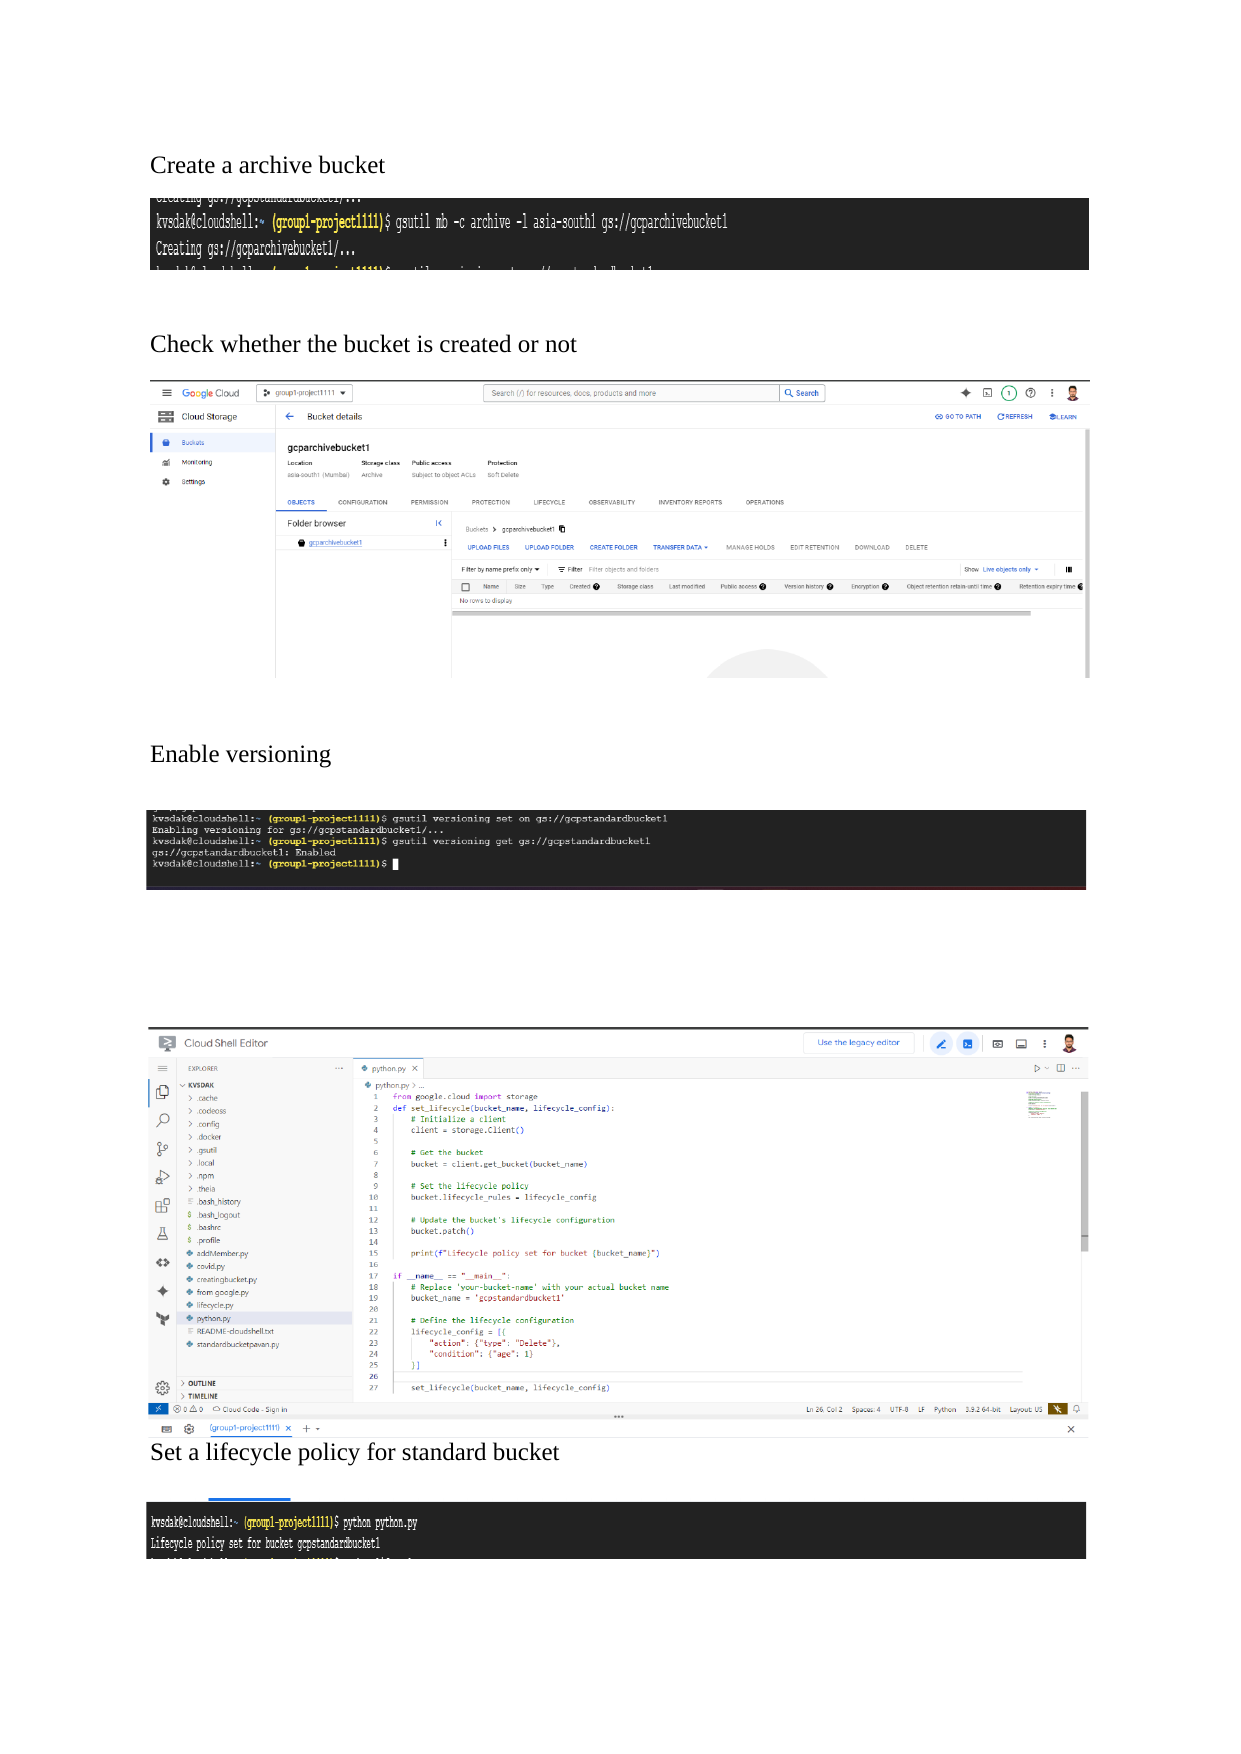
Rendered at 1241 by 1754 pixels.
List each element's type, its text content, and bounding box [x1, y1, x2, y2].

text Enable versioning [150, 739, 1090, 768]
text Check whether the bucket is created or not [150, 329, 1090, 358]
text Create a archive bucket [150, 150, 1090, 179]
picture [150, 380, 1090, 678]
picture [148, 1027, 1089, 1438]
picture [146, 1498, 1087, 1559]
picture [146, 810, 1087, 890]
picture [150, 198, 1089, 270]
